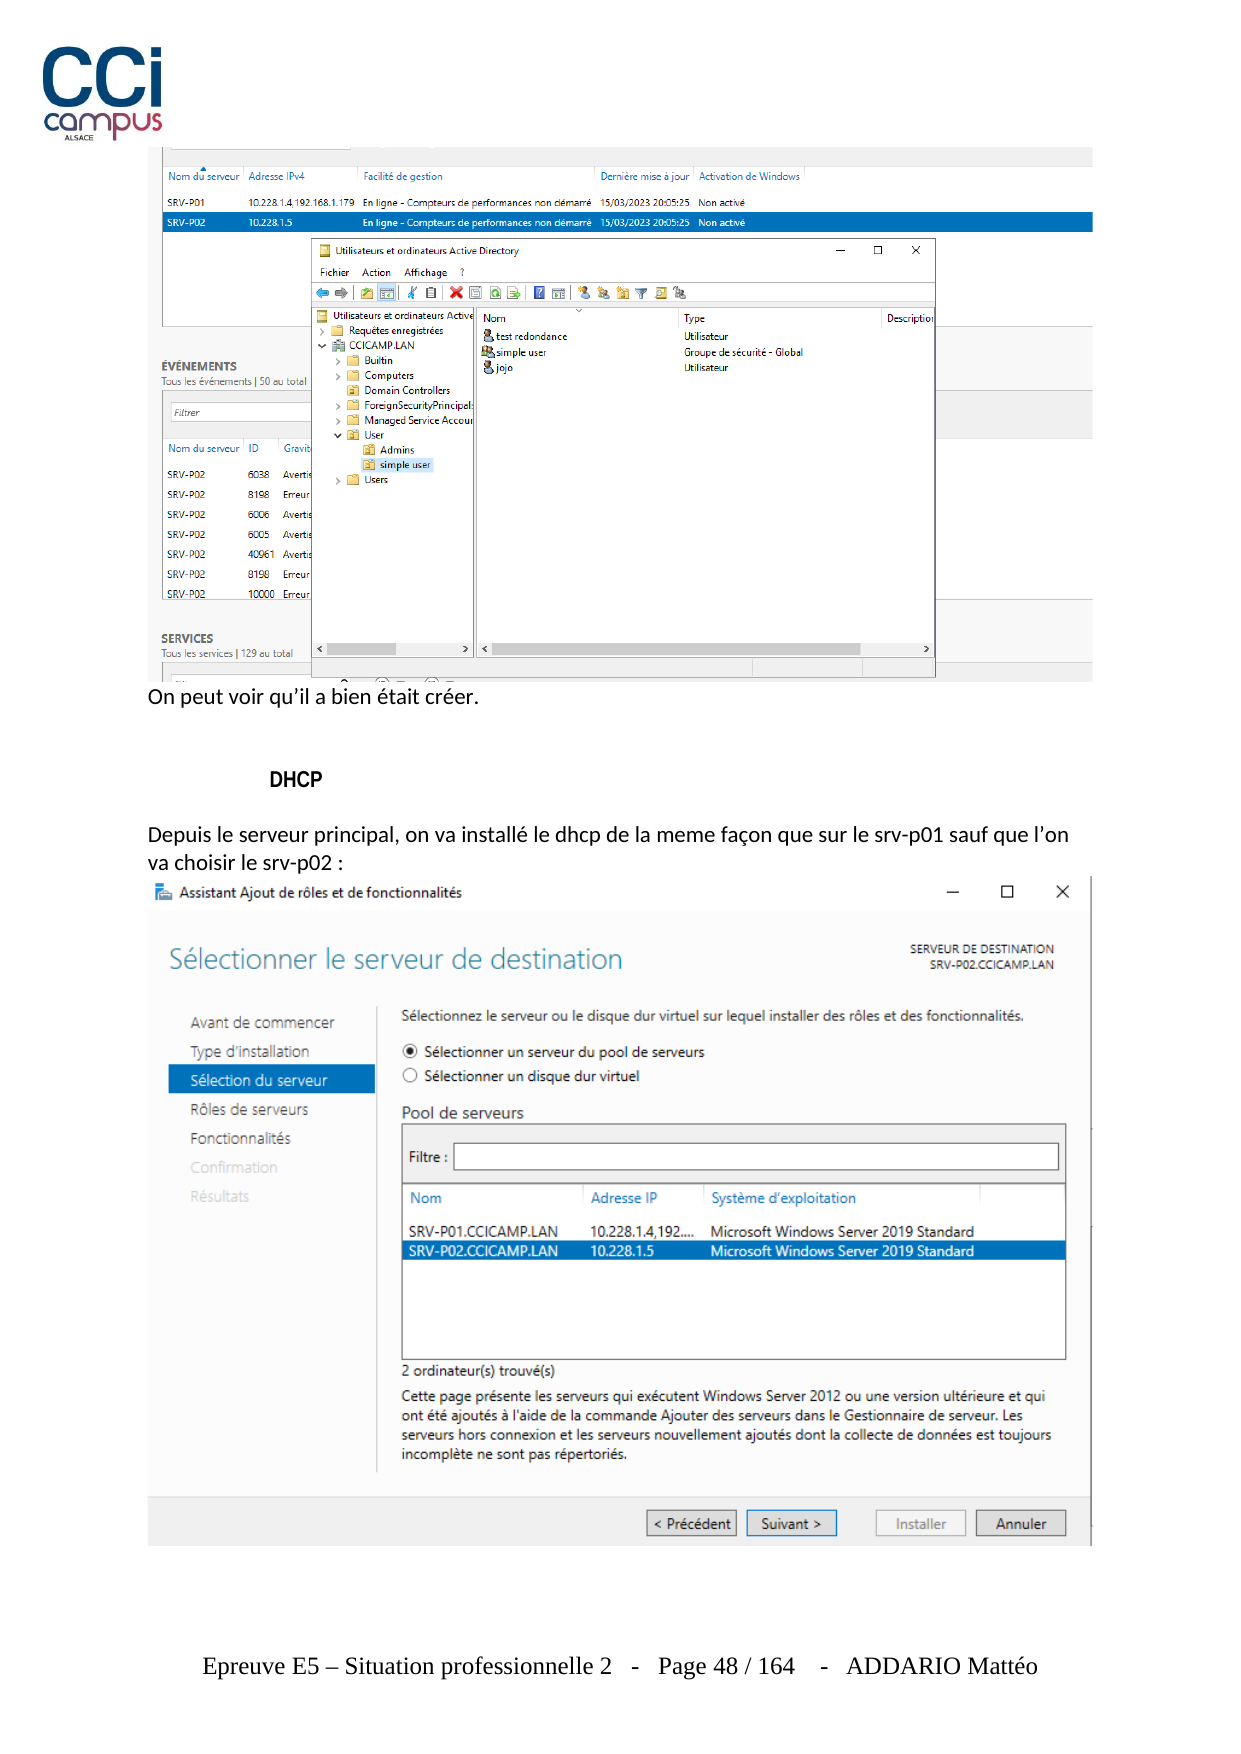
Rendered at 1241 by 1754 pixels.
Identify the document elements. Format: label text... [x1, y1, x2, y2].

subtitle DHCP [269, 766, 1093, 792]
picture [147, 876, 1093, 1546]
text Depuis le serveur principal, on va installé le dhcp de la meme façon que sur le srv-p01 sauf que l’on va choisir le srv-p02 : [148, 820, 1093, 876]
picture [35, 26, 1093, 682]
text On peut voir qu’il a bien était créer. [148, 682, 1093, 710]
